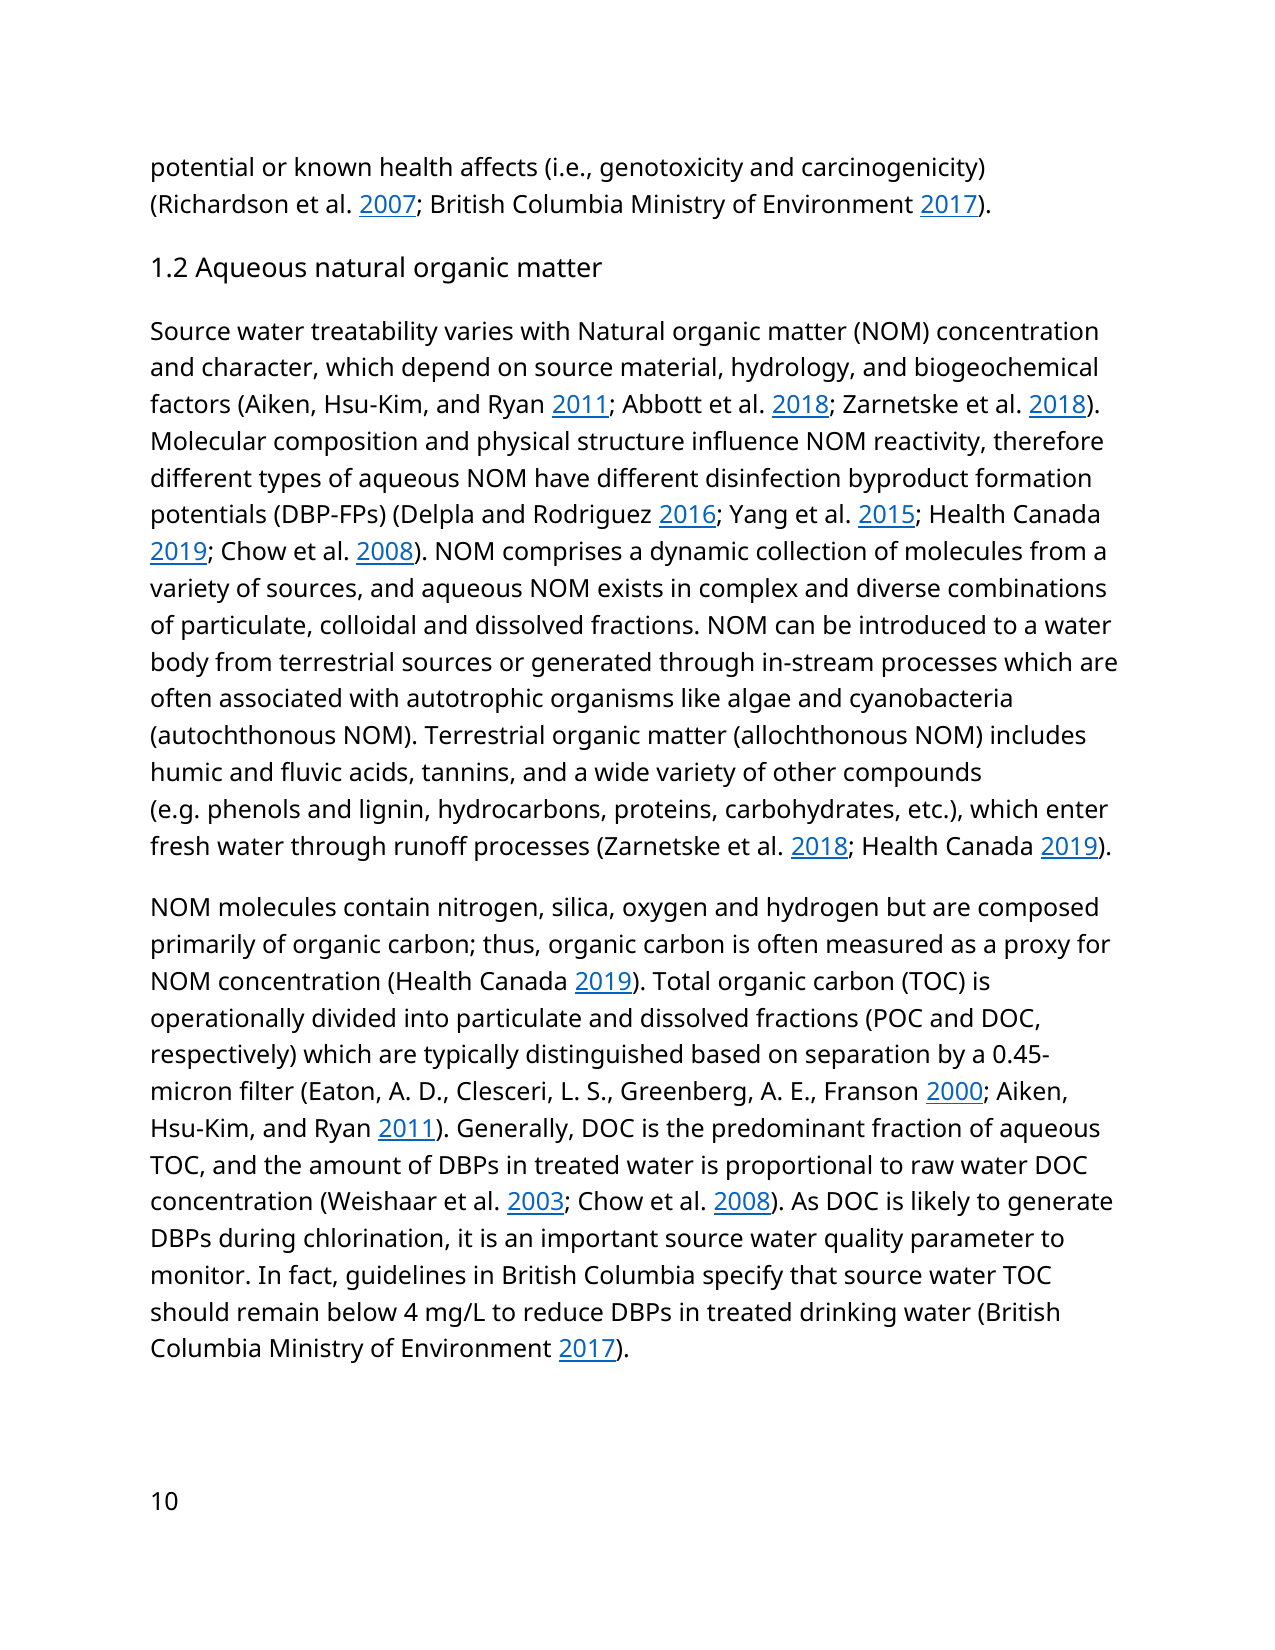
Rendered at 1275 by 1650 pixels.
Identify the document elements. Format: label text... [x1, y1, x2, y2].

subtitle 1.2 Aqueous natural organic matter [150, 248, 1125, 285]
text Source water treatability varies with Natural organic matter (NOM) concentration and character, which depend on source material, hydrology, and biogeochemical factors (Aiken, Hsu-Kim, and Ryan 2011; Abbott et al. 2018; Zarnetske et al. 2018). Molecular composition and physical structure influence NOM reactivity, therefore different types of aqueous NOM have different disinfection byproduct formation potentials (DBP-FPs) (Delpla and Rodriguez 2016; Yang et al. 2015; Health Canada 2019; Chow et al. 2008). NOM comprises a dynamic collection of molecules from a variety of sources, and aqueous NOM exists in complex and diverse combinations of particulate, colloidal and dissolved fractions. NOM can be introduced to a water body from terrestrial sources or generated through in-stream processes which are often associated with autotrophic organisms like algae and cyanobacteria (autochthonous NOM). Terrestrial organic matter (allochthonous NOM) includes humic and fluvic acids, tannins, and a wide variety of other compounds (e.g. phenols and lignin, hydrocarbons, proteins, carbohydrates, etc.), which enter fresh water through runoff processes (Zarnetske et al. 2018; Health Canada 2019). [150, 313, 1125, 862]
text NOM molecules contain nitrogen, silica, oxygen and hydrogen but are composed primarily of organic carbon; thus, organic carbon is often measured as a proxy for NOM concentration (Health Canada 2019). Total organic carbon (TOC) is operationally divided into particulate and dissolved fractions (POC and DOC, respectively) which are typically distinguished based on separation by a 0.45-micron filter (Eaton, A. D., Clesceri, L. S., Greenberg, A. E., Franson 2000; Aiken, Hsu-Kim, and Ryan 2011). Generally, DOC is the predominant fraction of aqueous TOC, and the amount of DBPs in treated water is proportional to raw water DOC concentration (Weishaar et al. 2003; Chow et al. 2008). As DOC is likely to generate DBPs during chlorination, it is an important source water quality parameter to monitor. In fact, guidelines in British Columbia specify that source water TOC should remain below 4 mg/L to reduce DBPs in treated drinking water (British Columbia Ministry of Environment 2017). [150, 890, 1125, 1365]
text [150, 150, 1125, 221]
